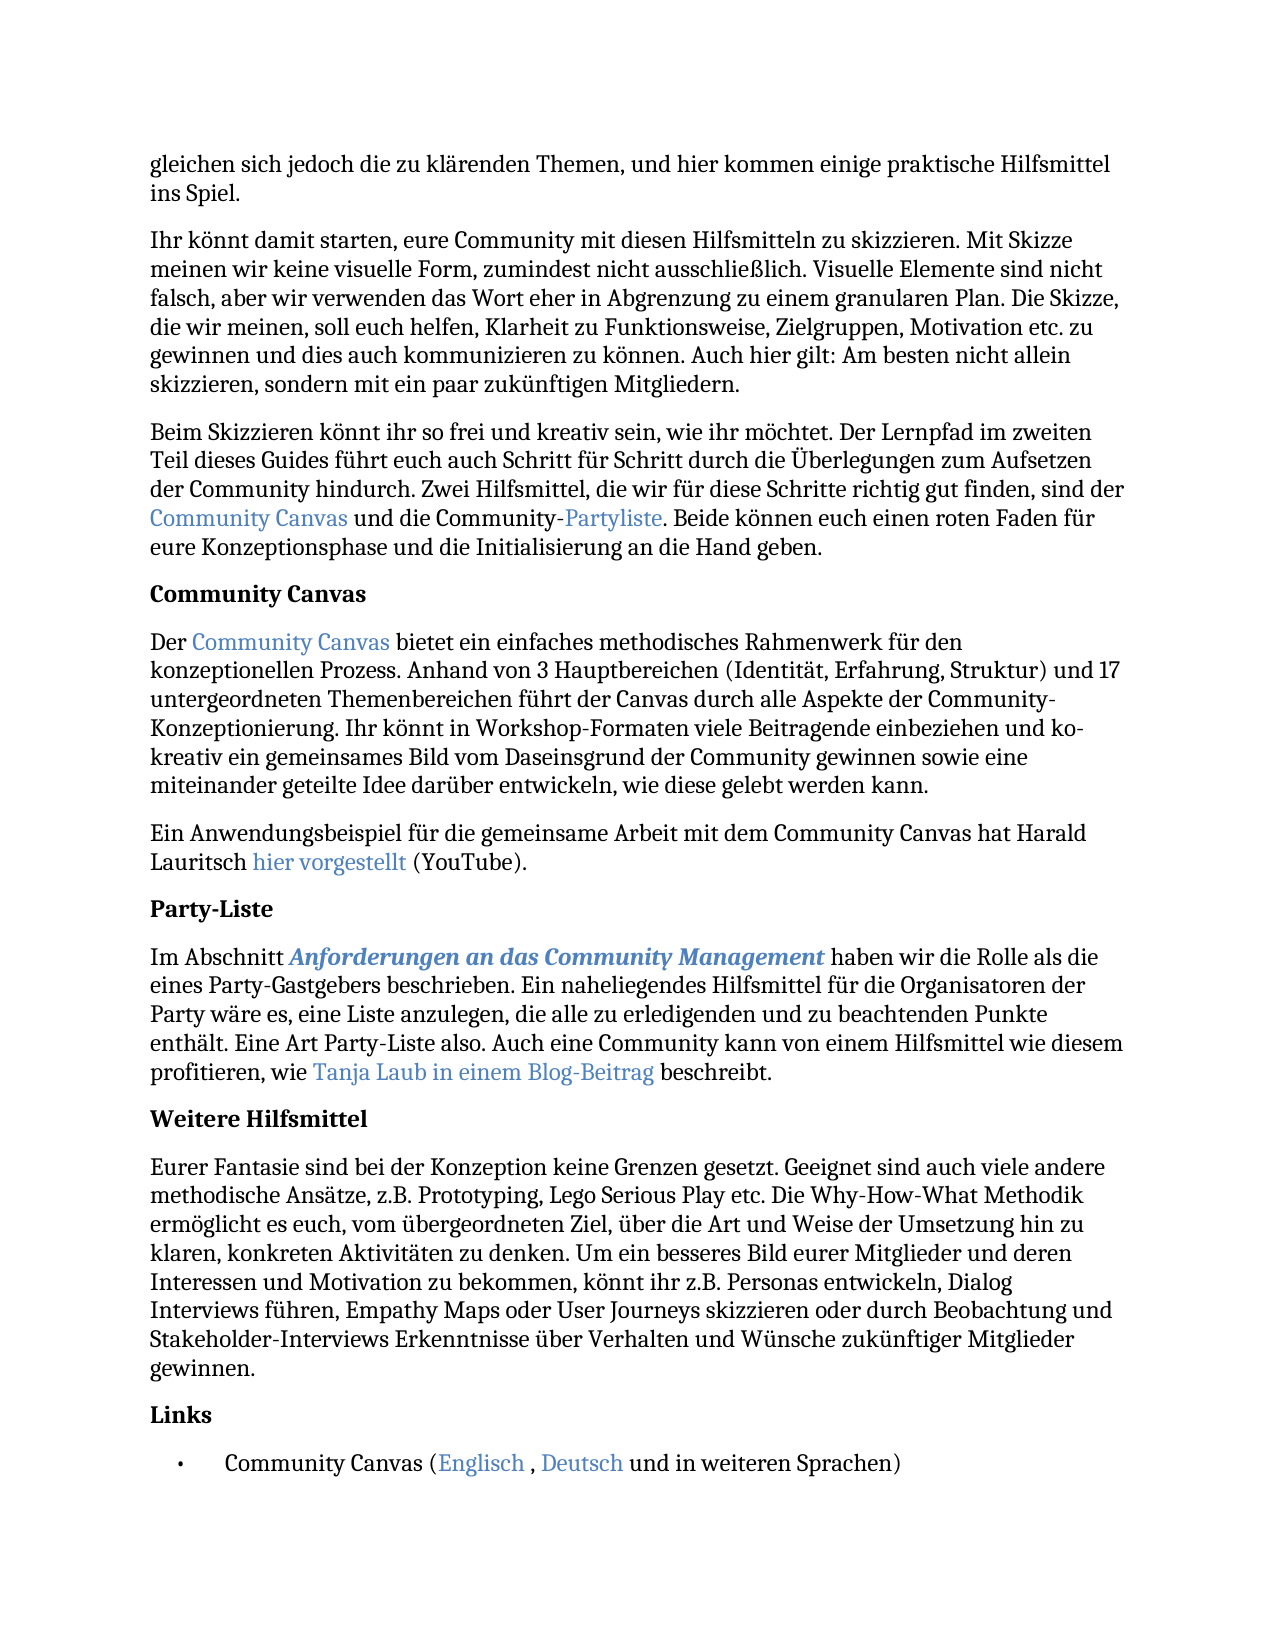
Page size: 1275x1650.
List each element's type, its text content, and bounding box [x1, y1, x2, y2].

text Community Canvas [150, 580, 1125, 609]
text Im Abschnitt Anforderungen an das Community Management haben wir die Rolle als die eines Party-Gastgebers beschrieben. Ein naheliegendes Hilfsmittel für die Organisatoren der Party wäre es, eine Liste anzulegen, die alle zu erledigenden und zu beachtenden Punkte enthält. Eine Art Party-Liste also. Auch eine Community kann von einem Hilfsmittel wie diesem profitieren, wie Tanja Laub in einem Blog-Beitrag beschreibt. [150, 942, 1125, 1086]
text Links [150, 1401, 1125, 1430]
text Eurer Fantasie sind bei der Konzeption keine Grenzen gesetzt. Geeignet sind auch viele andere methodische Ansätze, z.B. Prototyping, Lego Serious Play etc. Die Why-How-What Methodik ermöglicht es euch, vom übergeordneten Ziel, über die Art und Weise der Umsetzung hin zu klaren, konkreten Aktivitäten zu denken. Um ein besseres Bild eurer Mitglieder und deren Interessen und Motivation zu bekommen, könnt ihr z.B. Personas entwickeln, Dialog Interviews führen, Empathy Maps oder User Journeys skizzieren oder durch Beobachtung und Stakeholder-Interviews Erkenntnisse über Verhalten und Wünsche zukünftiger Mitglieder gewinnen. [150, 1152, 1125, 1382]
text Weitere Hilfsmittel [150, 1105, 1125, 1134]
text Party-Liste [150, 895, 1125, 924]
list Community Canvas (Englisch , Deutsch und in weiteren Sprachen) [175, 1449, 1125, 1477]
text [150, 150, 1125, 207]
text Der Community Canvas bietet ein einfaches methodisches Rahmenwerk für den konzeptionellen Prozess. Anhand von 3 Hauptbereichen (Identität, Erfahrung, Struktur) und 17 untergeordneten Themenbereichen führt der Canvas durch alle Aspekte der Community-Konzeptionierung. Ihr könnt in Workshop-Formaten viele Beitragende einbeziehen und ko-kreativ ein gemeinsames Bild vom Daseinsgrund der Community gewinnen sowie eine miteinander geteilte Idee darüber entwickeln, wie diese gelebt werden kann. [150, 627, 1125, 800]
text Ihr könnt damit starten, eure Community mit diesen Hilfsmitteln zu skizzieren. Mit Skizze meinen wir keine visuelle Form, zumindest nicht ausschließlich. Visuelle Elemente sind nicht falsch, aber wir verwenden das Wort eher in Abgrenzung zu einem granularen Plan. Die Skizze, die wir meinen, soll euch helfen, Klarheit zu Funktionsweise, Zielgruppen, Motivation etc. zu gewinnen und dies auch kommunizieren zu können. Auch hier gilt: Am besten nicht allein skizzieren, sondern mit ein paar zukünftigen Mitgliedern. [150, 226, 1125, 399]
text Ein Anwendungsbeispiel für die gemeinsame Arbeit mit dem Community Canvas hat Harald Lauritsch hier vorgestellt (YouTube). [150, 819, 1125, 876]
text Beim Skizzieren könnt ihr so frei und kreativ sein, wie ihr möchtet. Der Lernpfad im zweiten Teil dieses Guides führt euch auch Schritt für Schritt durch die Überlegungen zum Aufsetzen der Community hindurch. Zwei Hilfsmittel, die wir für diese Schritte richtig gut finden, sind der Community Canvas und die Community-Partyliste. Beide können euch einen roten Faden für eure Konzeptionsphase und die Initialisierung an die Hand geben. [150, 417, 1125, 561]
